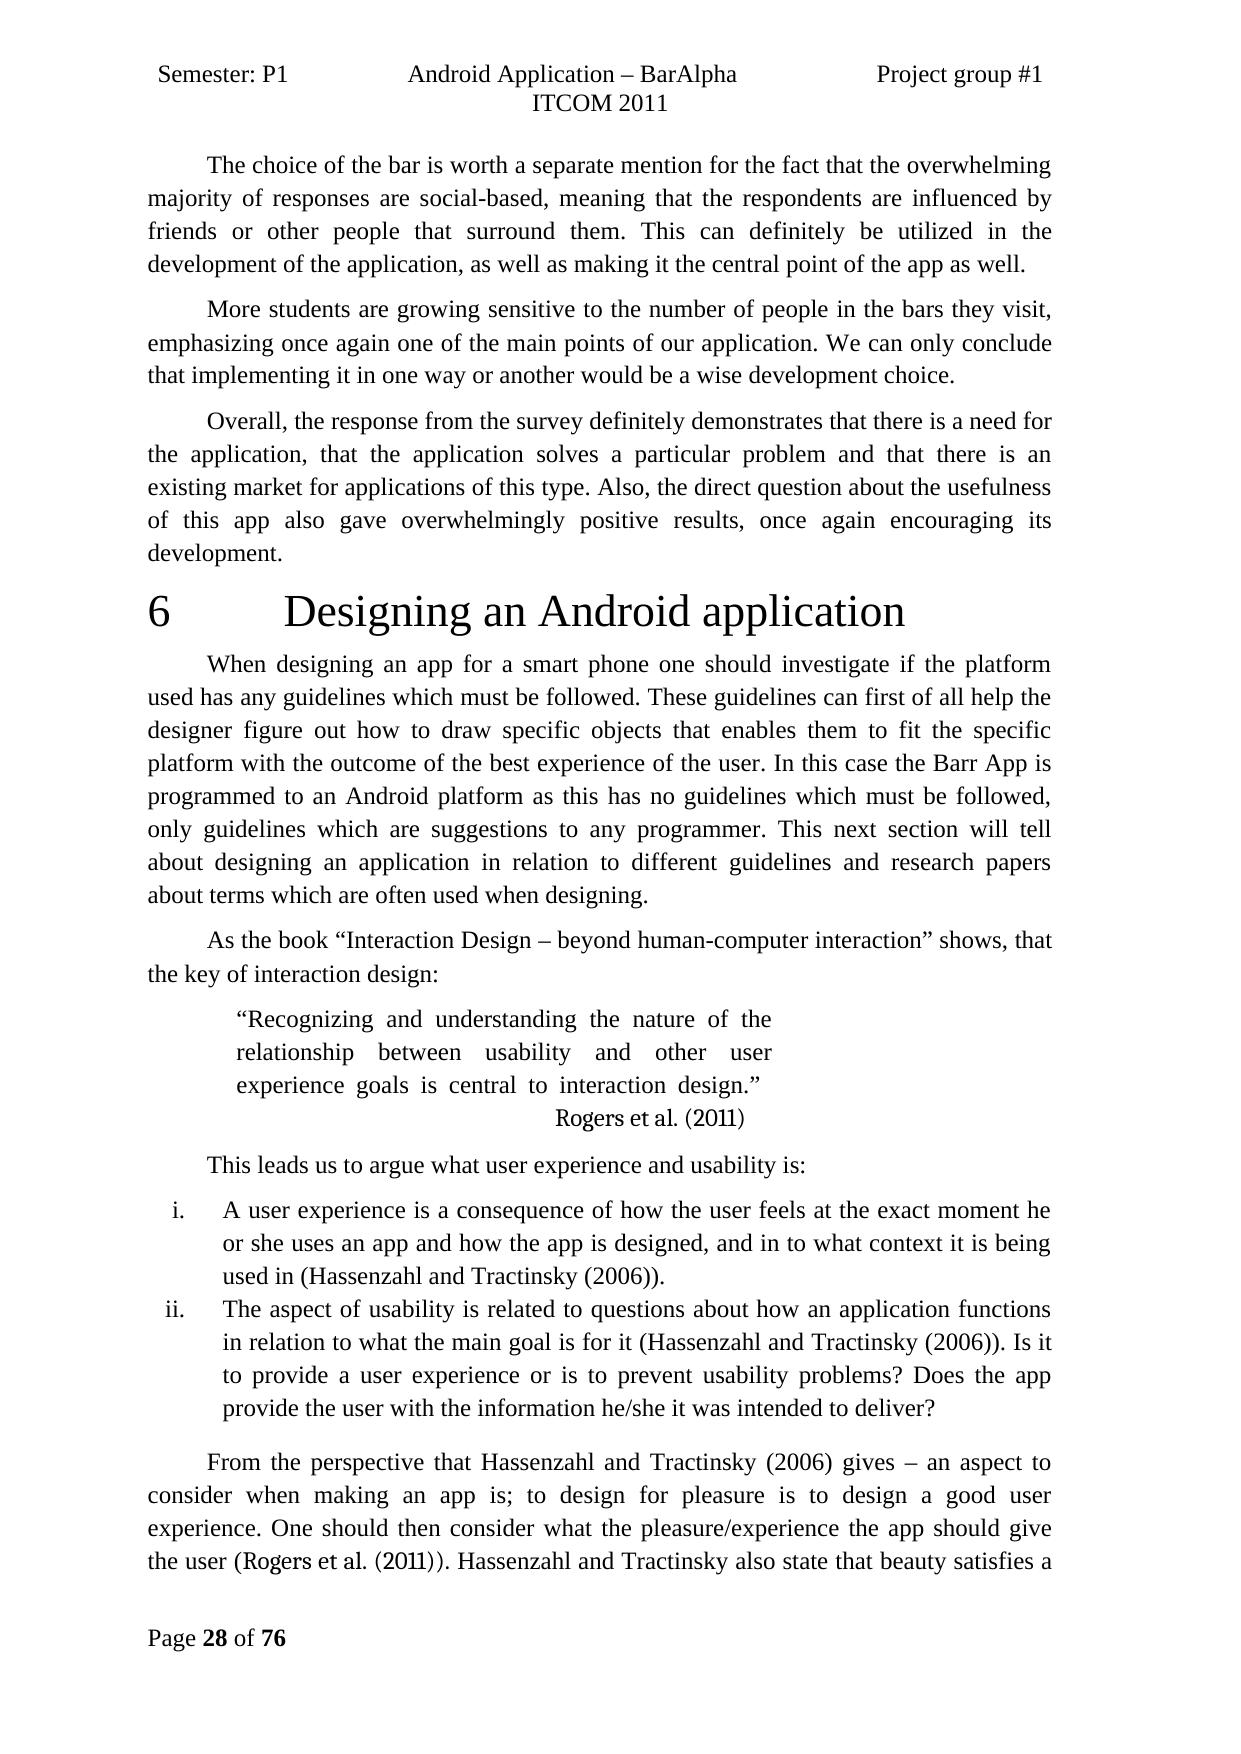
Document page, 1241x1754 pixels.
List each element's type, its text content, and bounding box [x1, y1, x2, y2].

text “Recognizing and understanding the nature of the relationship between usability and other user experience goals is central to interaction design.” Rogers et al. (2011) [236, 1004, 772, 1133]
text This leads us to argue what user experience and usability is: [147, 1150, 1053, 1178]
list A user experience is a consequence of how the user feels at the exact moment he or she uses an app and how the app is designed, and in to what context it is being used in (Hassenzahl and Tractinsky (2006)). [185, 1195, 1053, 1290]
text More students are growing sensitive to the number of people in the bars they visit, emphasizing once again one of the main points of our application. We can only conclude that implementing it in one way or another would be a wise development choice. [147, 294, 1053, 389]
text Overall, the response from the survey definitely demonstrates that there is a need for the application, that the application solves a particular problem and that there is an existing market for applications of this type. Also, the direct question about the usefulness of this app also gave overwhelmingly positive results, once again encouraging its development. [147, 406, 1053, 567]
text The choice of the bar is worth a separate mention for the fact that the overwhelming majority of responses are social-based, meaning that the respondents are influenced by friends or other people that surround them. This can definitely be utilized in the development of the application, as well as making it the central point of the app as well. [147, 150, 1053, 278]
subtitle Designing an Android application [147, 584, 1053, 636]
text As the book “Interaction Design – beyond human-computer interaction” shows, that the key of interaction design: [147, 926, 1053, 987]
list The aspect of usability is related to questions about how an application functions in relation to what the main goal is for it (Hassenzahl and Tractinsky (2006)). Is it to provide a user experience or is to prevent usability problems? Does the app provide the user with the information he/she it was intended to deliver? [185, 1294, 1053, 1422]
text When designing an app for a smart phone one should investigate if the platform used has any guidelines which must be followed. These guidelines can first of all help the designer figure out how to draw specific objects that enables them to fit the specific platform with the outcome of the best experience of the user. In this case the Barr App is programmed to an Android platform as this has no guidelines which must be followed, only guidelines which are suggestions to any programmer. This next section will tell about designing an application in relation to different guidelines and research papers about terms which are often used when designing. [147, 649, 1053, 909]
